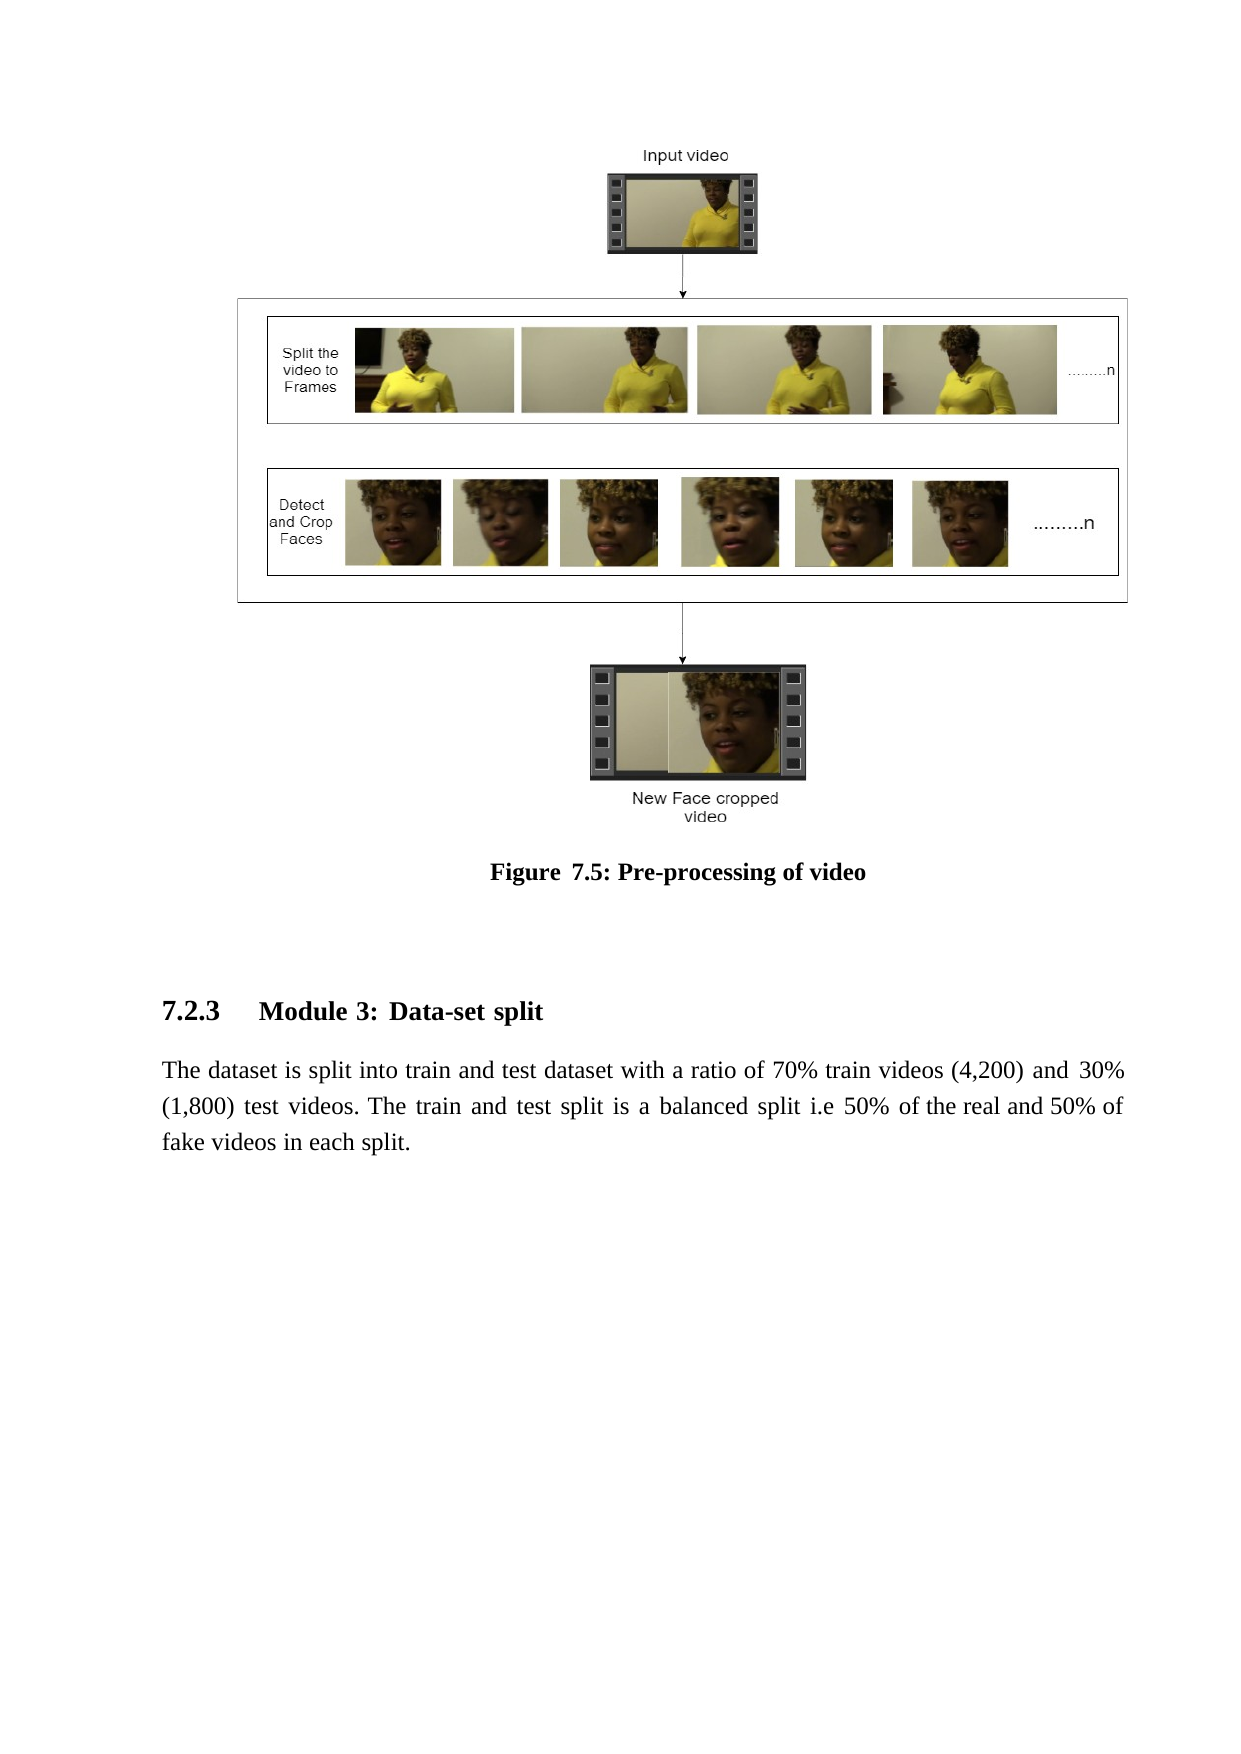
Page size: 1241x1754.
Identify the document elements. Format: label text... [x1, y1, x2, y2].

subtitle Module 3: Data-set split [162, 993, 1124, 1026]
picture [237, 150, 1128, 822]
text Figure 7.5: Pre-processing of video [490, 857, 1124, 886]
text The dataset is split into train and test dataset with a ratio of 70% train videos (4,200) and 30% (1,800) test videos. The train and test split is a balanced split i.e 50% of the real and 50% of fake videos in each split. [162, 1055, 1124, 1156]
